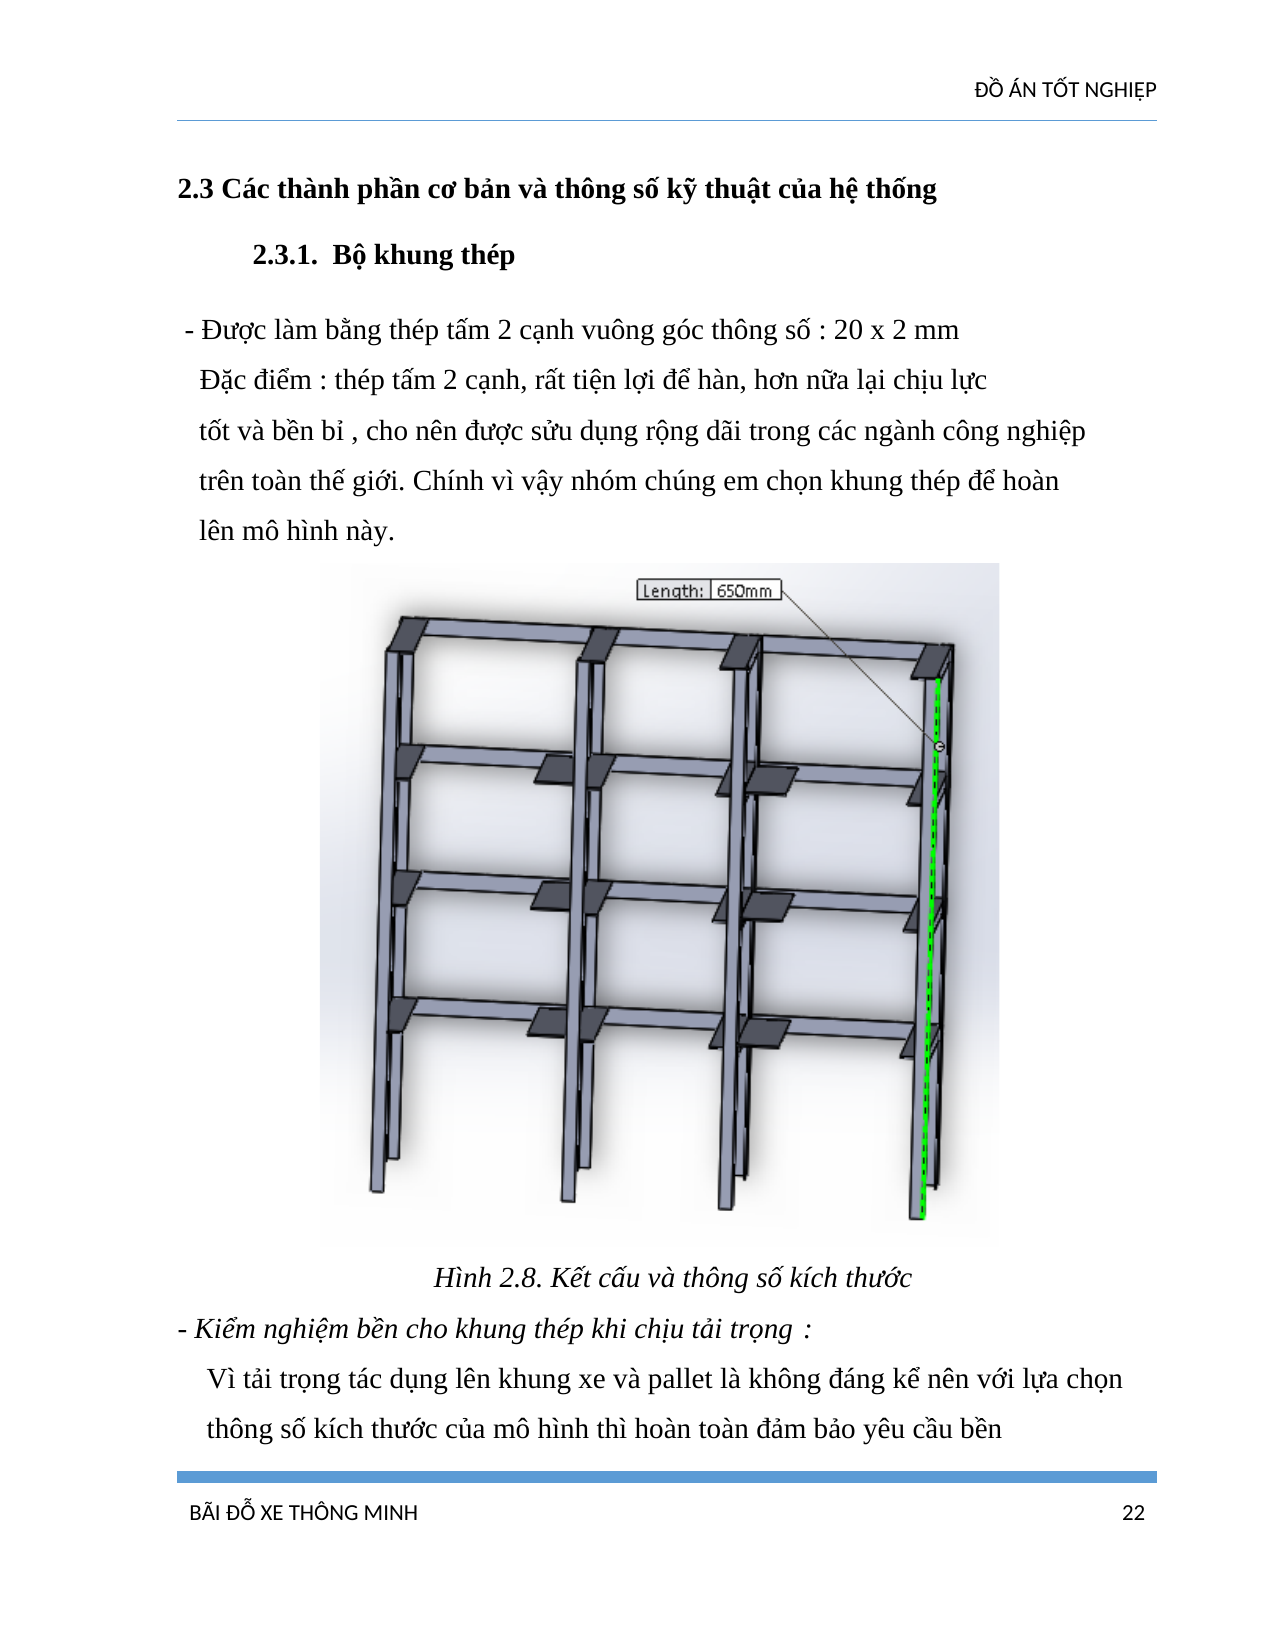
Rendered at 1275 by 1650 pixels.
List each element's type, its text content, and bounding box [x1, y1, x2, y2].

text tốt và bền bỉ , cho nên được sửu dụng rộng dãi trong các ngành công nghiệp [162, 413, 1157, 446]
text Hình 2.8. Kết cấu và thông số kích thước [192, 1260, 1157, 1294]
text thông số kích thước của mô hình thì hoàn toàn đảm bảo yêu cầu bền [177, 1411, 1157, 1445]
subtitle 2.3 Các thành phần cơ bản và thông số kỹ thuật của hệ thống [177, 171, 1157, 205]
text trên toàn thế giới. Chính vì vậy nhóm chúng em chọn khung thép để hoàn [162, 463, 1157, 497]
text Đặc điểm : thép tấm 2 cạnh, rất tiện lợi để hàn, hơn nữa lại chịu lực [192, 362, 1157, 396]
subtitle 2.3.1. Bộ khung thép [252, 237, 1157, 270]
text - Được làm bằng thép tấm 2 cạnh vuông góc thông số : 20 x 2 mm [162, 312, 1157, 346]
picture [319, 563, 1000, 1247]
text - Kiểm nghiệm bền cho khung thép khi chịu tải trọng : [177, 1311, 1157, 1344]
text lên mô hình này. [162, 513, 1157, 547]
text Vì tải trọng tác dụng lên khung xe và pallet là không đáng kể nên với lựa chọn [177, 1361, 1157, 1394]
